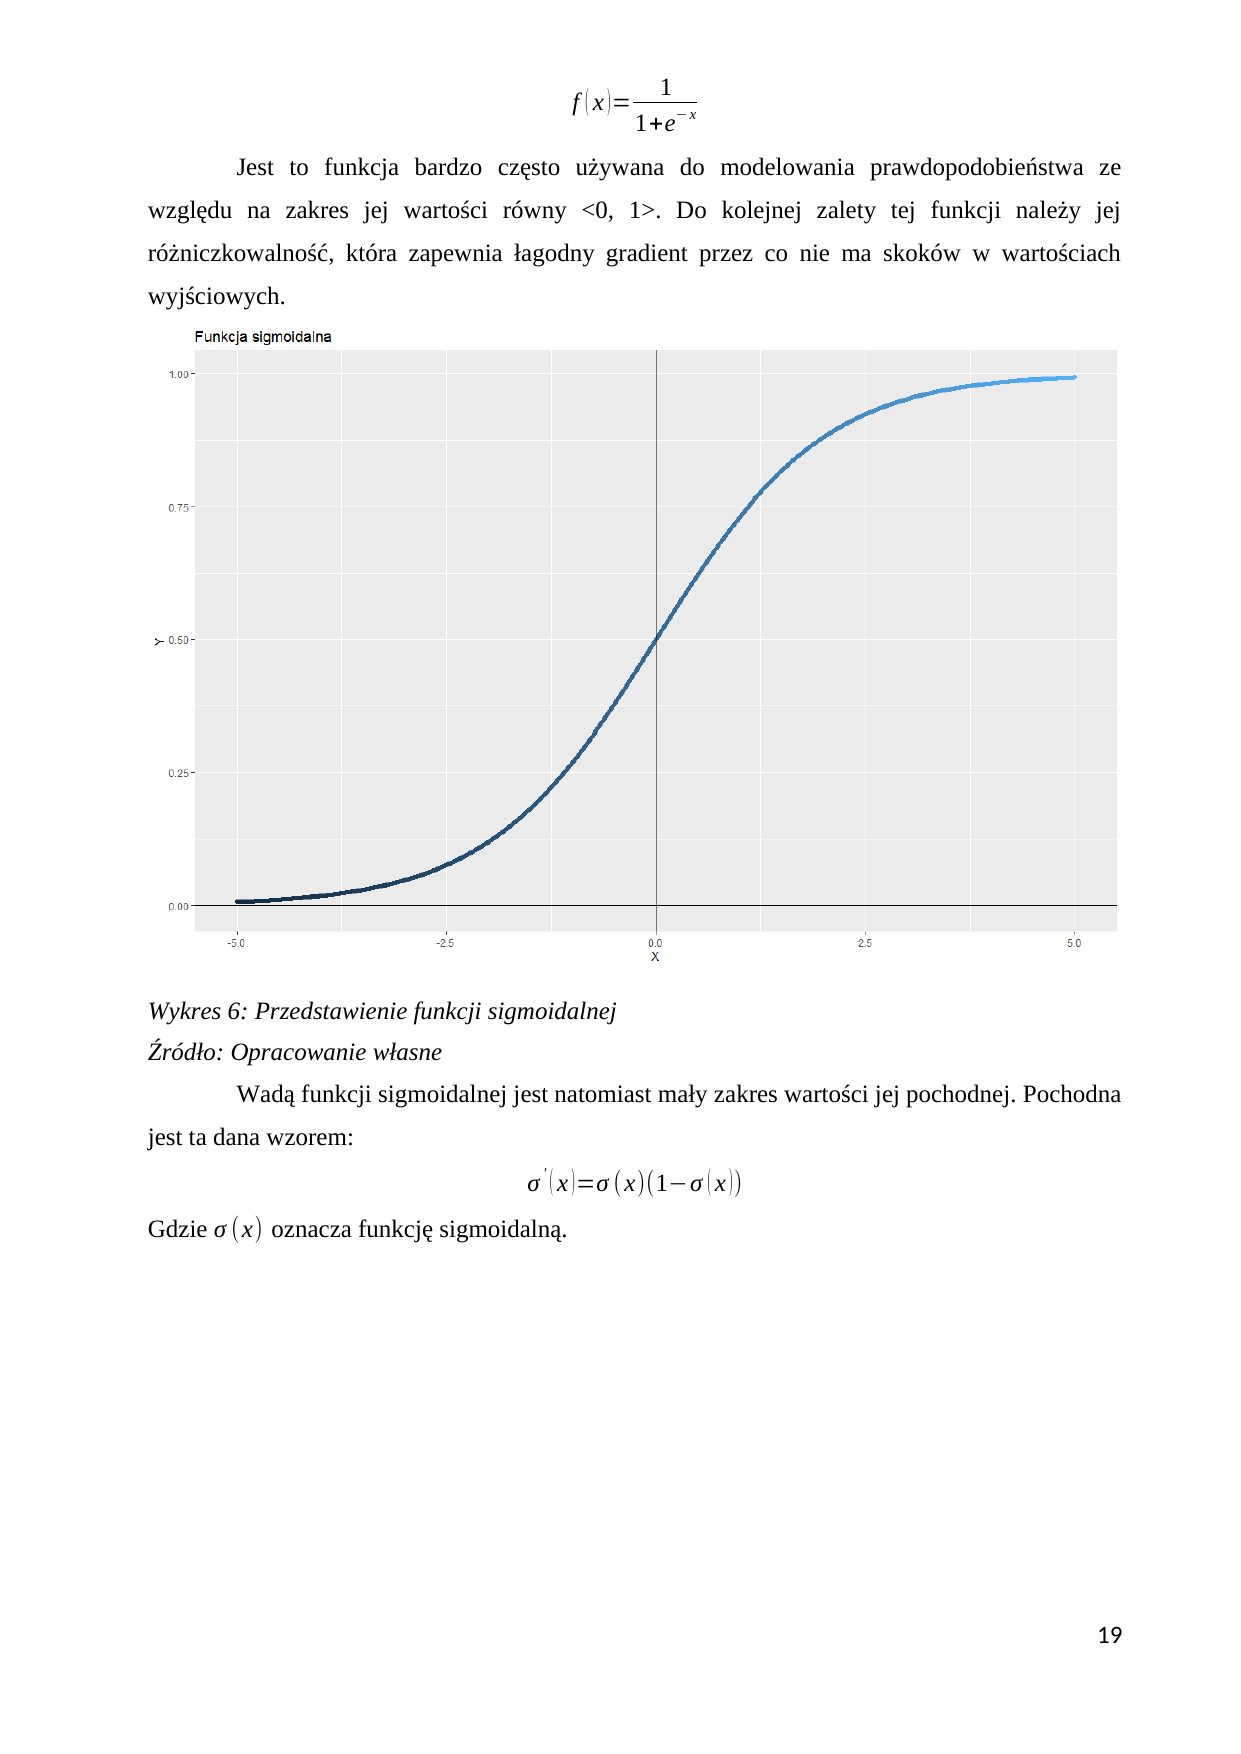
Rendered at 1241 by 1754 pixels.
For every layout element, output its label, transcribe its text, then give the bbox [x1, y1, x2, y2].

text Gdzie oznacza funkcję sigmoidalną. [148, 1213, 1122, 1251]
picture [147, 324, 1123, 969]
text Wykres 6: Przedstawienie funkcji sigmoidalnej [148, 996, 1122, 1025]
text Wadą funkcji sigmoidalnej jest natomiast mały zakres wartości jej pochodnej. Pochodna jest ta dana wzorem: [148, 1079, 1122, 1151]
text Jest to funkcja bardzo często używana do modelowania prawdopodobieństwa ze względu na zakres jej wartości równy <0, 1>. Do kolejnej zalety tej funkcji należy jej różniczkowalność, która zapewnia łagodny gradient przez co nie ma skoków w wartościach wyjściowych. [148, 152, 1122, 310]
text Źródło: Opracowanie własne [148, 1037, 1122, 1066]
